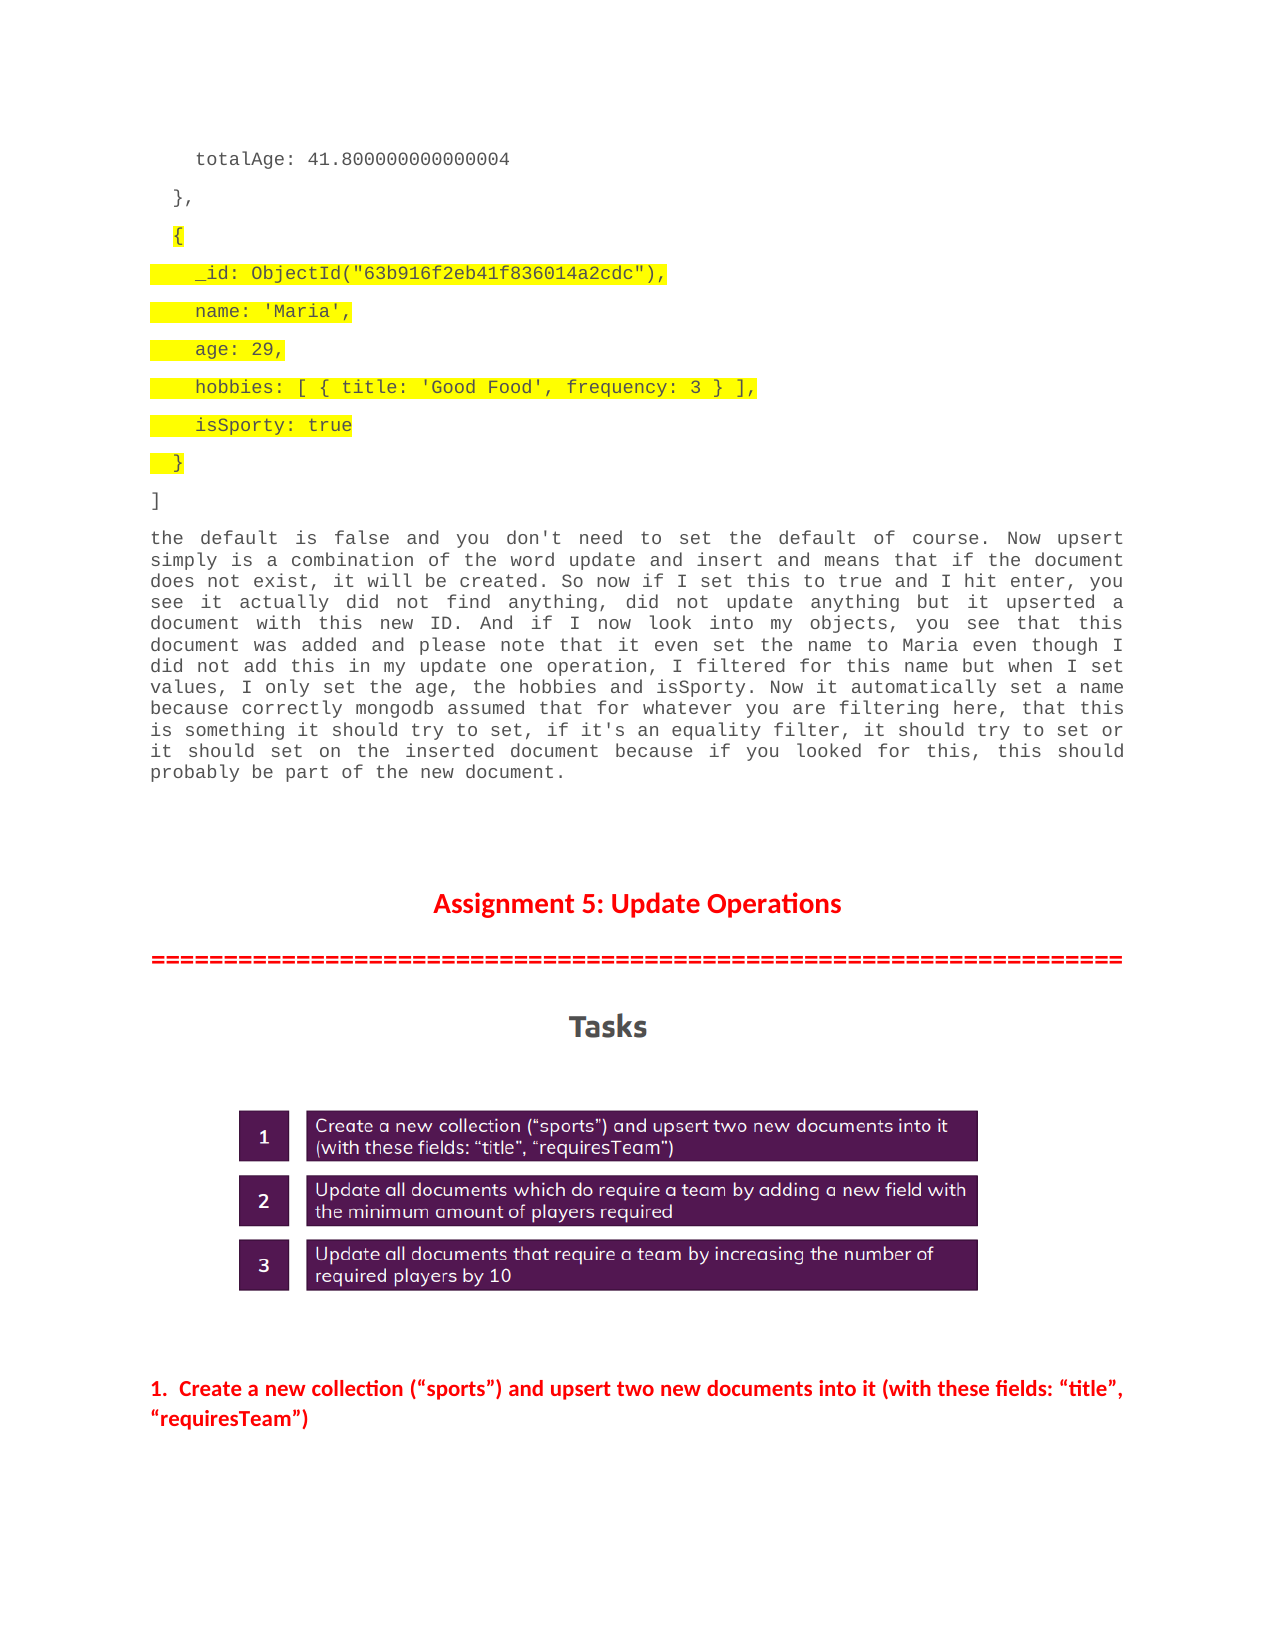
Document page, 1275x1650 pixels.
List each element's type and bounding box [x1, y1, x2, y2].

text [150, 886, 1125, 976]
picture [225, 995, 1113, 1309]
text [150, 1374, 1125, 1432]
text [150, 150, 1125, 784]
